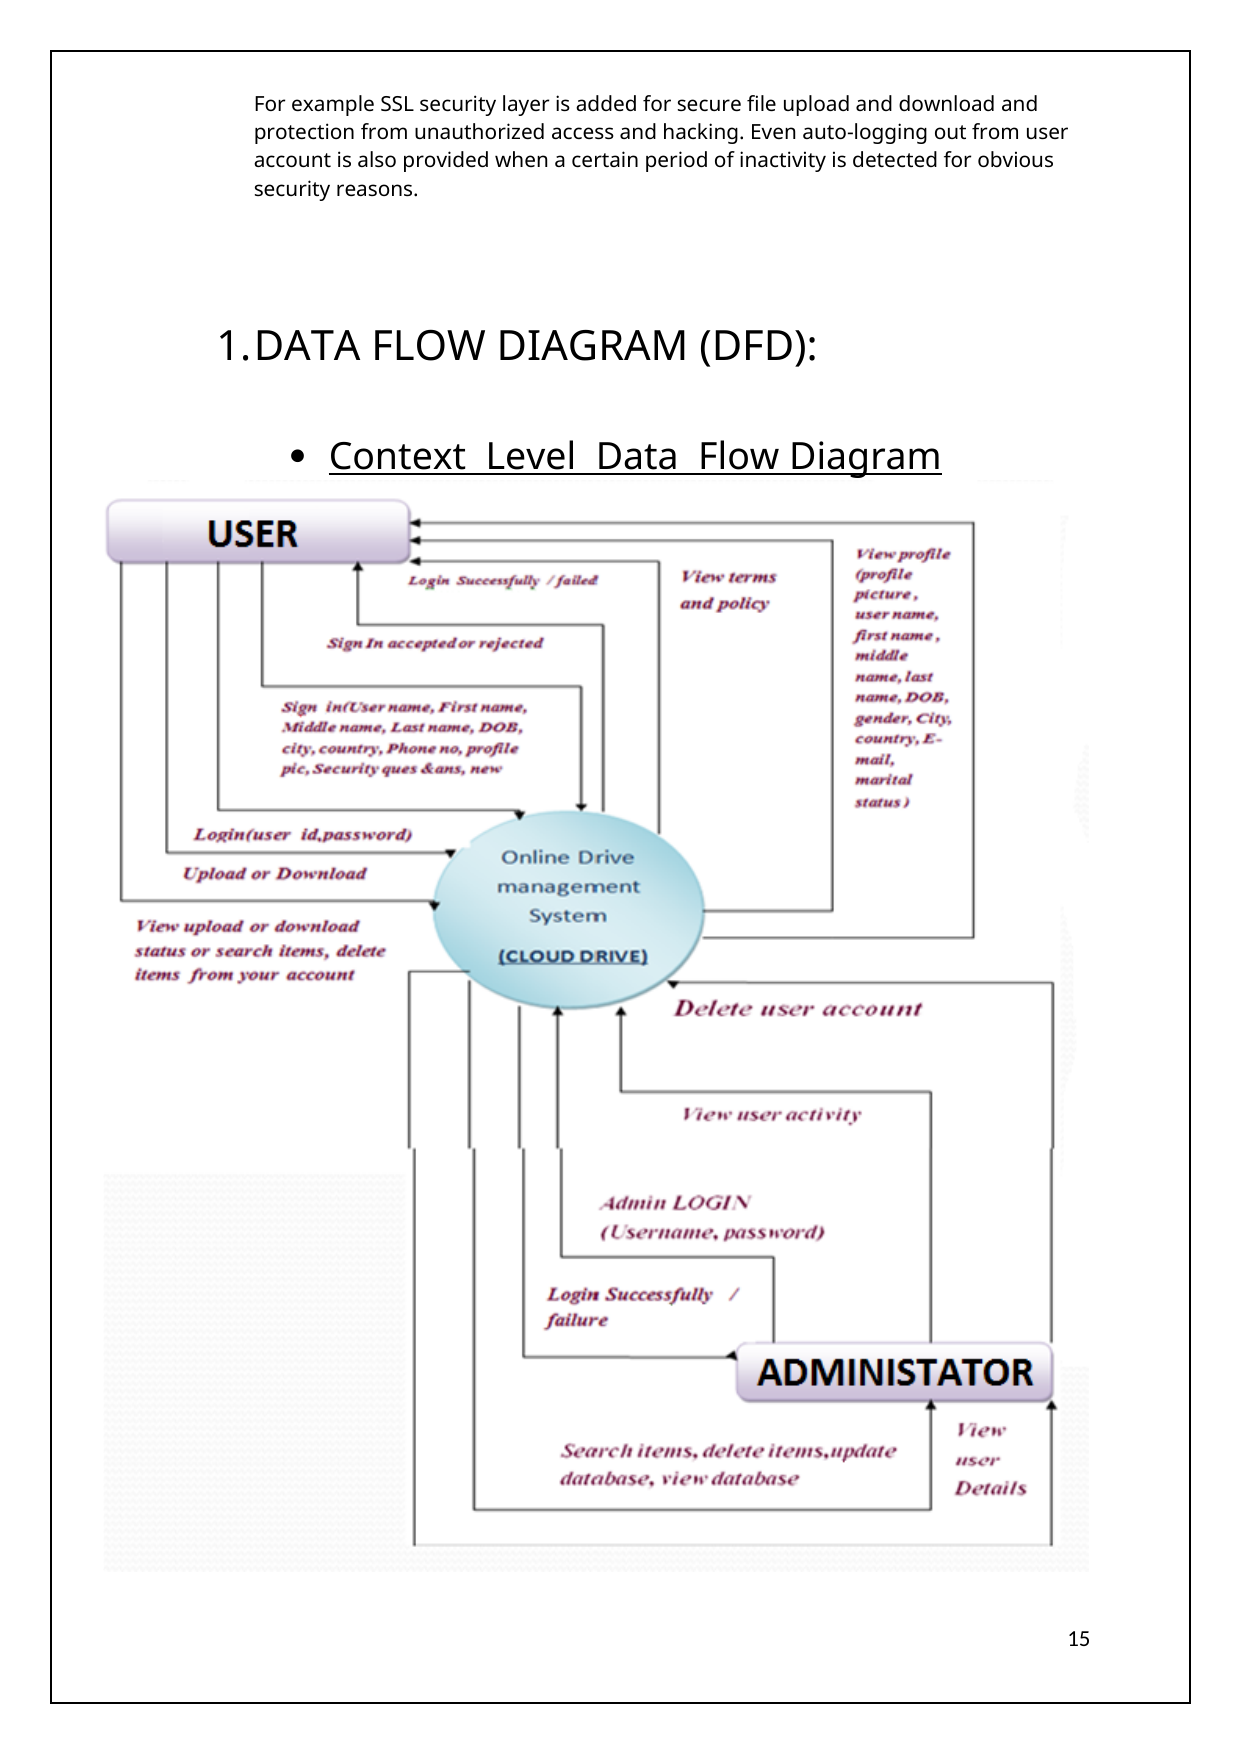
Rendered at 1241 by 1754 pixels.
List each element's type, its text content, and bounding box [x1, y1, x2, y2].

list DATA FLOW DIAGRAM (DFD): [216, 316, 1090, 373]
list Context Level Data Flow Diagram [291, 429, 1090, 481]
picture [103, 480, 1089, 1572]
list For example SSL security layer is added for secure file upload and download and protection from unauthorized access and hacking. Even auto-logging out from user account is also provided when a certain period of inactivity is detected for obvious security reasons. [253, 89, 1090, 202]
